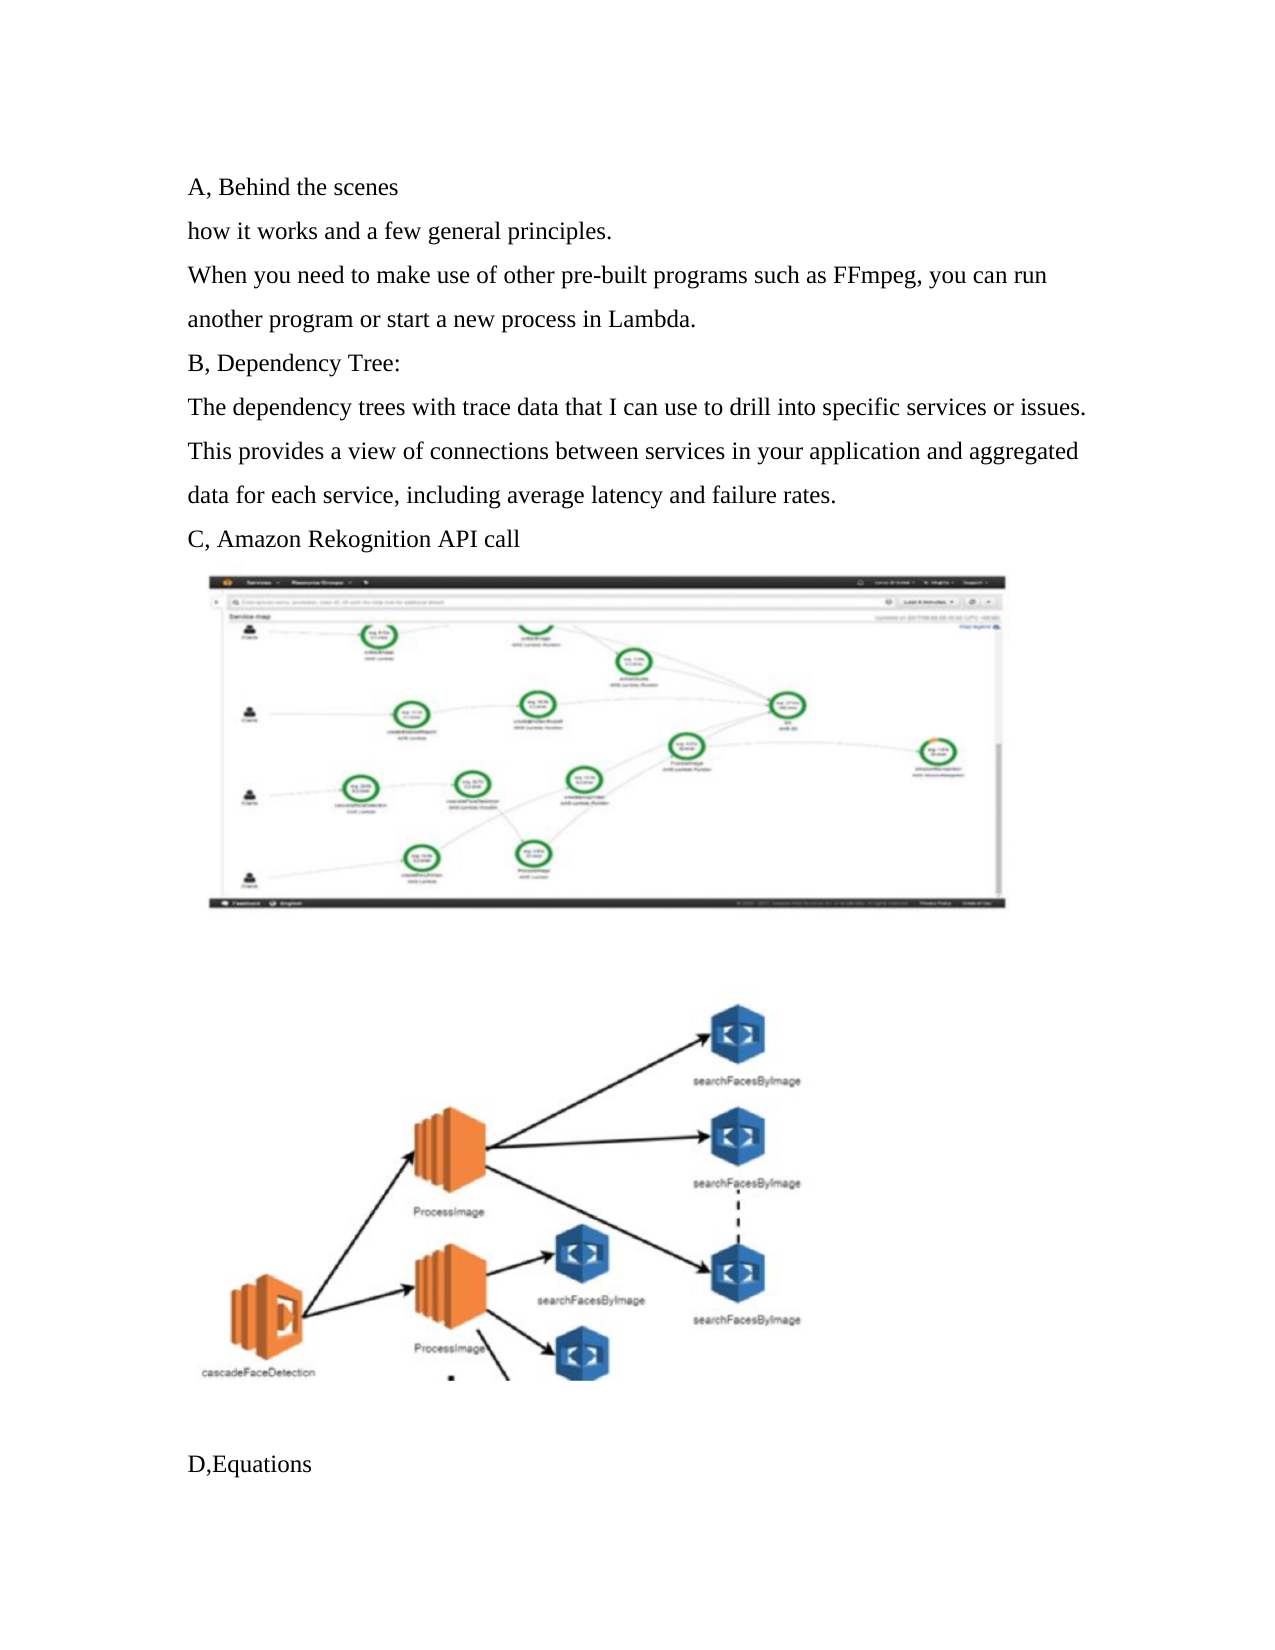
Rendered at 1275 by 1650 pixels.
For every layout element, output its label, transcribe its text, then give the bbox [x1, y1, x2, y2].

picture [187, 957, 815, 1401]
text C, Amazon Rekognition API call [187, 517, 1087, 561]
text how it works and a few general principles. [187, 208, 1087, 252]
text B, Dependency Tree: [187, 340, 1087, 384]
text A, Behind the scenes [187, 164, 1087, 208]
picture [187, 560, 1028, 917]
text D,Equations [187, 1442, 1087, 1486]
text When you need to make use of other pre-built programs such as FFmpeg, you can run another program or start a new process in Lambda. [187, 252, 1087, 340]
text The dependency trees with trace data that I can use to drill into specific services or issues. This provides a view of connections between services in your application and aggregated data for each service, including average latency and failure rates. [187, 384, 1087, 517]
